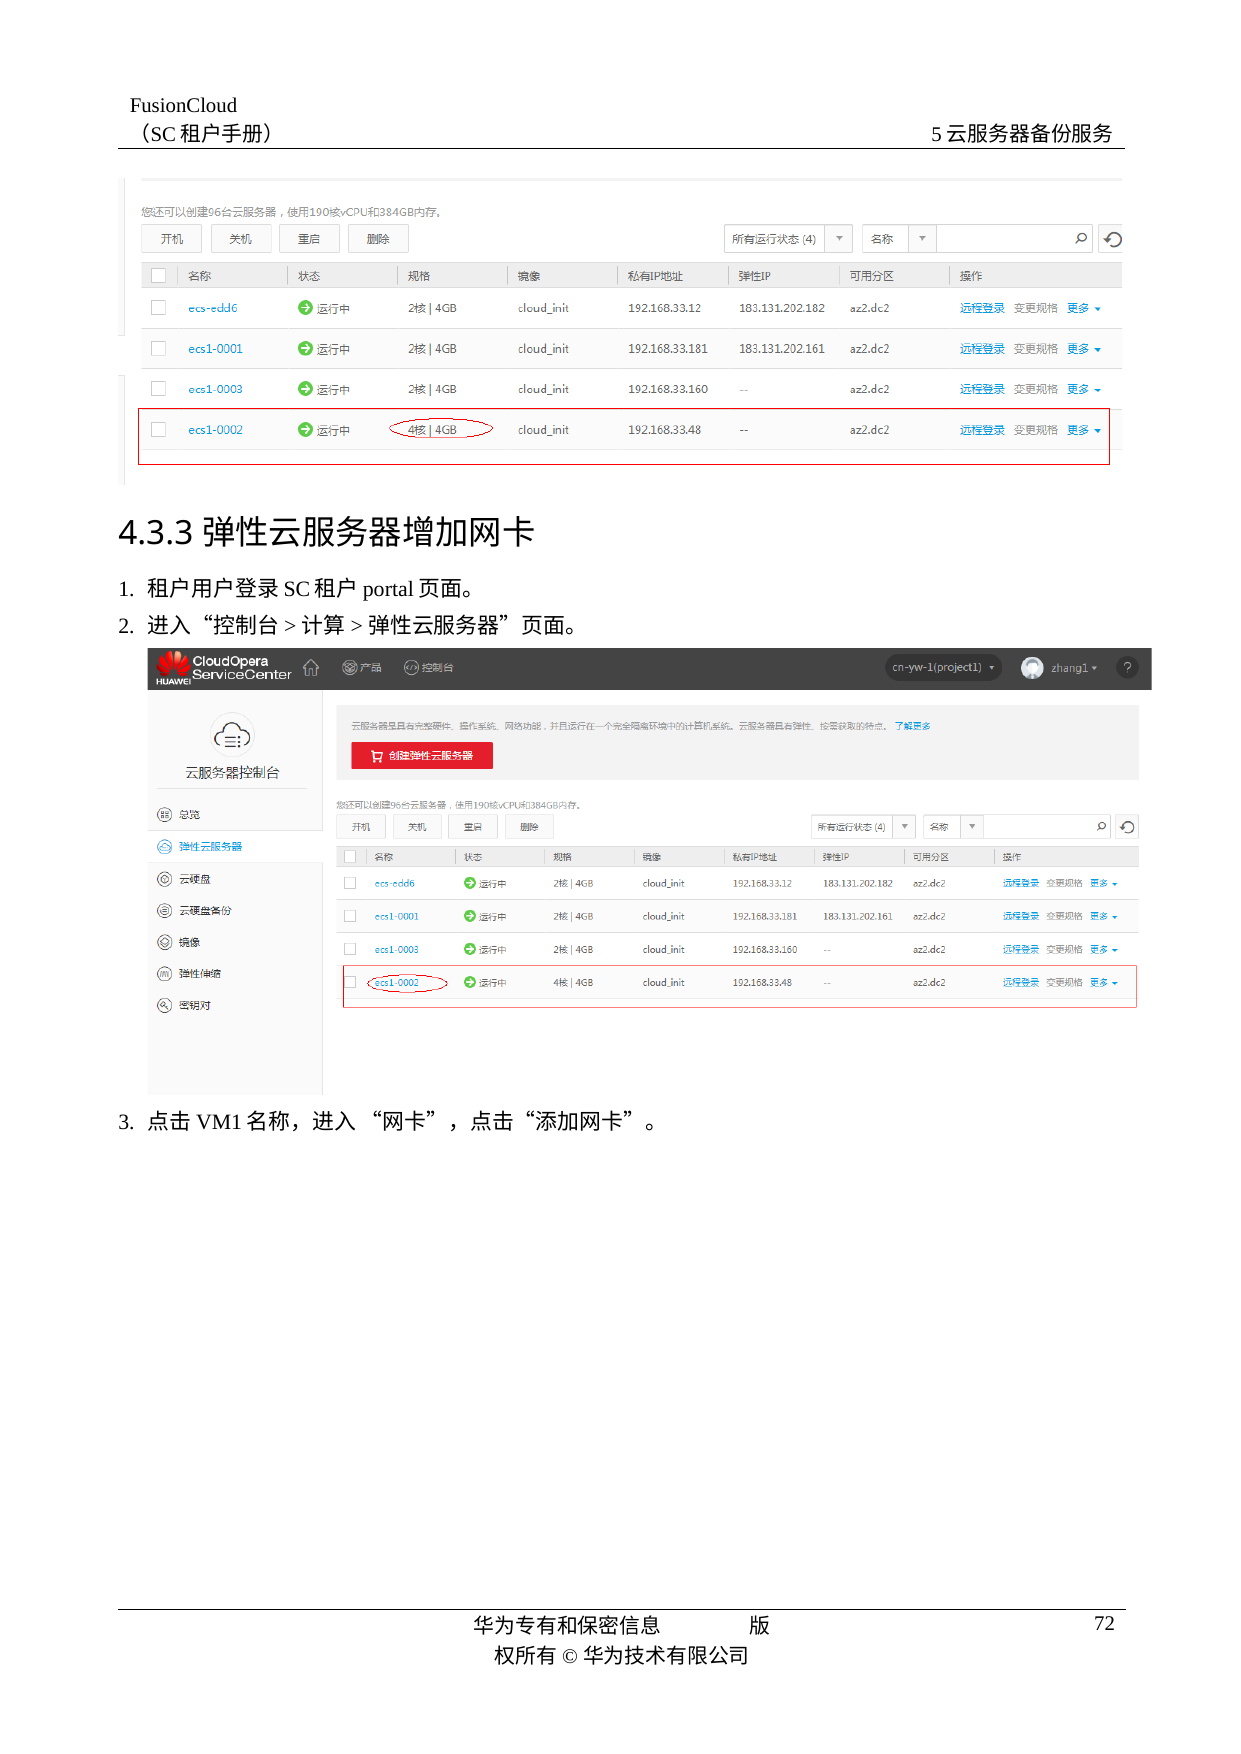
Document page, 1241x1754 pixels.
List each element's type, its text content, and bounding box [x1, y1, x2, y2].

list 进入“控制台 > 计算 > 弹性云服务器”页面。 [118, 608, 1122, 640]
list 租户用户登录SC租户portal页面。 [118, 571, 1122, 603]
list 点击VM1名称，进入 “网卡”，点击“添加网卡”。 [118, 1103, 1122, 1136]
subtitle 弹性云服务器增加网卡 [118, 506, 1122, 554]
picture [118, 178, 1123, 485]
picture [147, 648, 1152, 1095]
